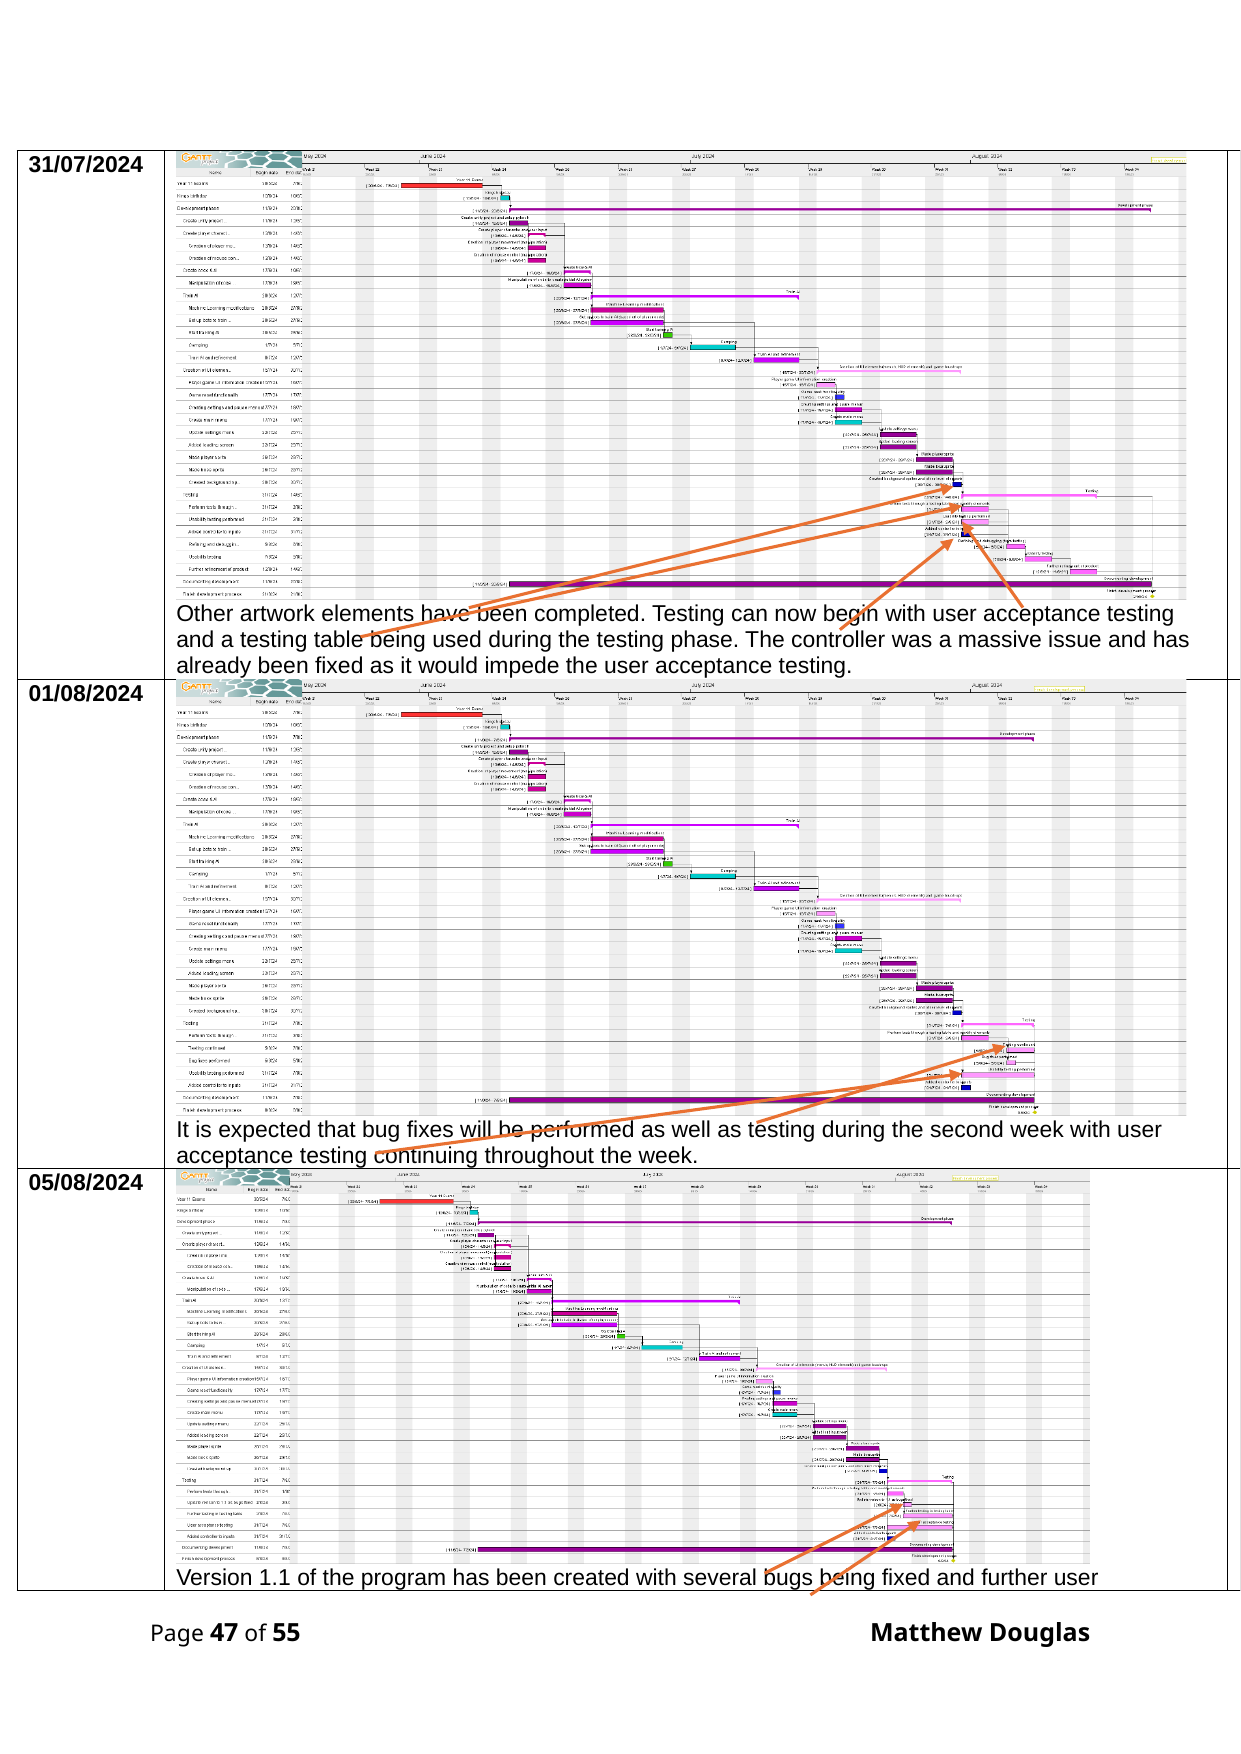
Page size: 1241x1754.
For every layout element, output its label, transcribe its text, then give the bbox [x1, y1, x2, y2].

picture [176, 151, 1187, 600]
picture [176, 679, 1187, 1116]
picture [176, 1169, 1090, 1564]
picture [669, 1091, 850, 1116]
table_cell 31/07/2024 [18, 151, 164, 679]
table_cell Other artwork elements have been completed. Testing can now begin with user acceptance testing and a testing table being used during the testing phase. The controller was a massive issue and has already been fixed as it would impede the user acceptance testing. [165, 151, 1227, 679]
table_cell [1228, 151, 1240, 679]
table_cell 01/08/2024 [18, 680, 164, 1168]
table_cell 05/08/2024 [18, 1169, 164, 1590]
table_cell [1228, 1169, 1240, 1590]
table_cell [1228, 680, 1240, 1168]
table_cell It is expected that bug fixes will be performed as well as testing during the second week with user acceptance testing continuing throughout the week. [165, 680, 1227, 1168]
